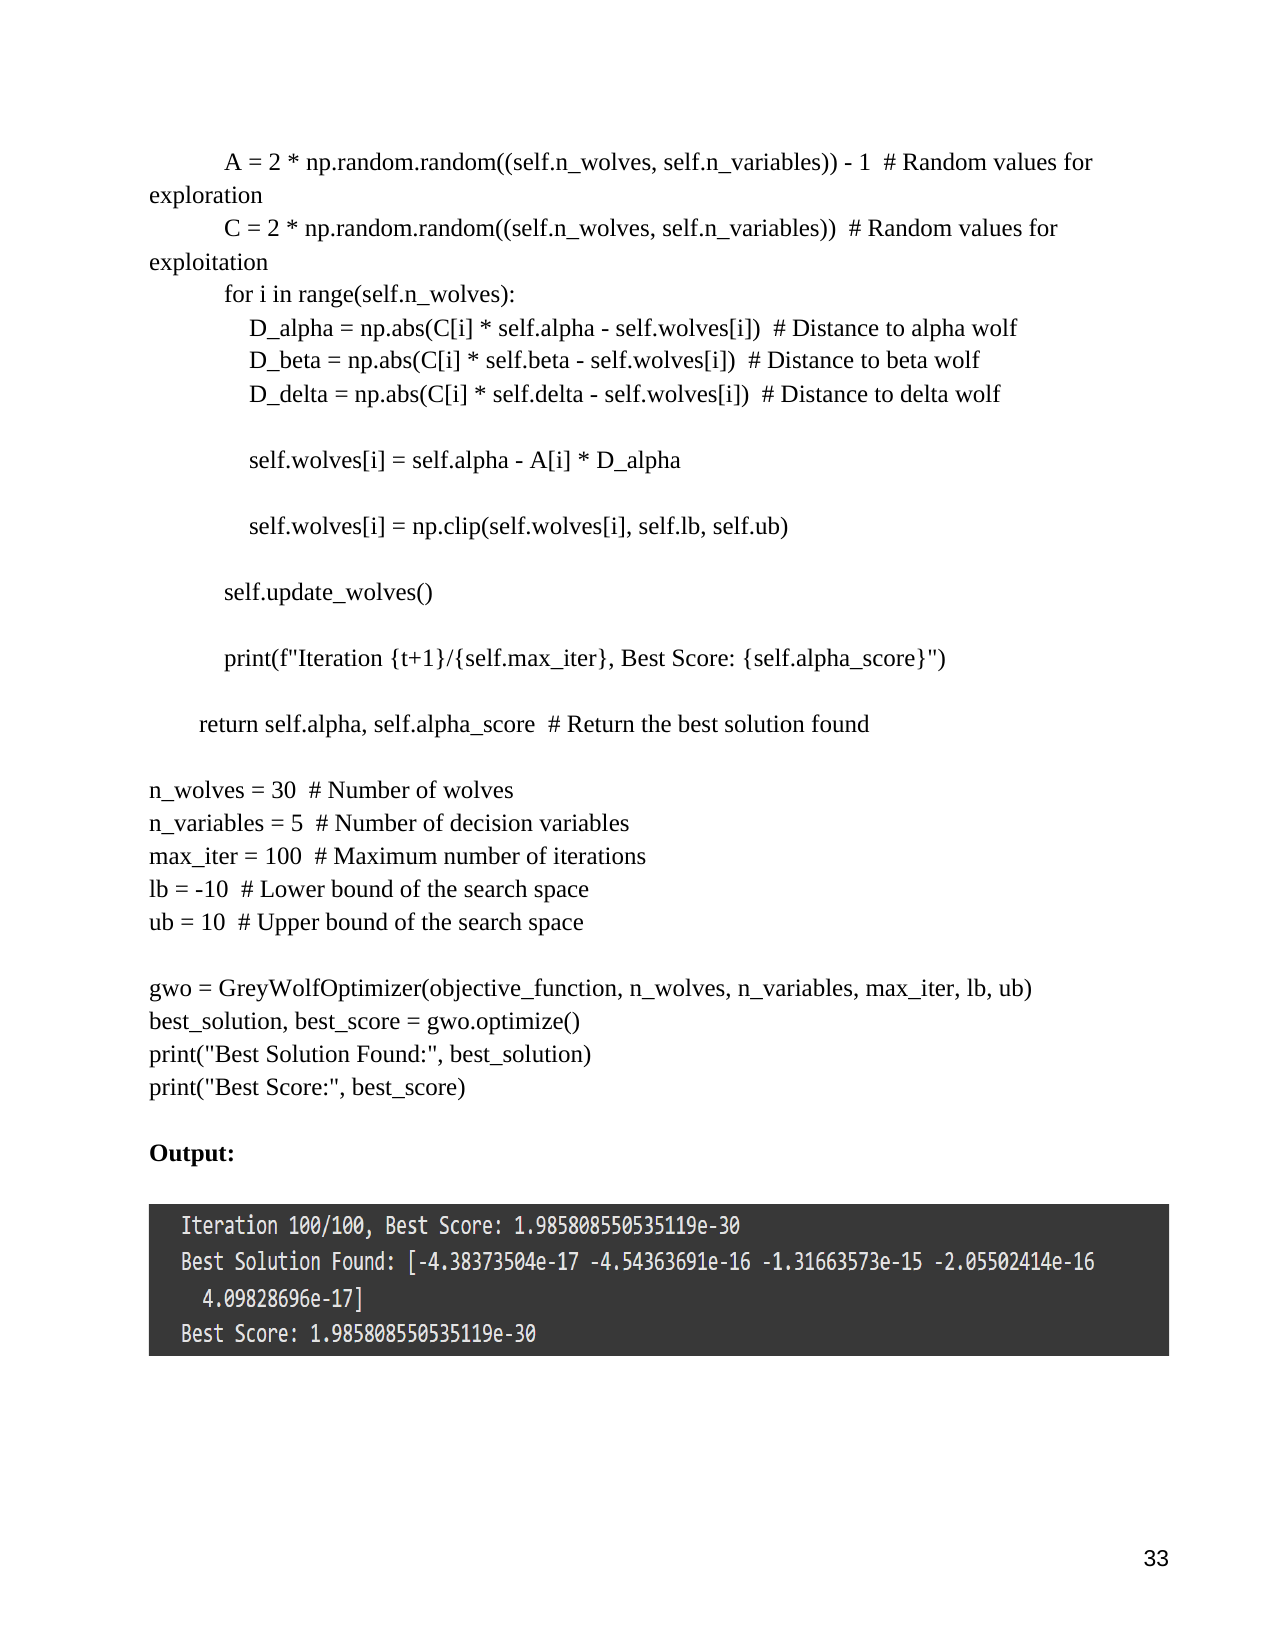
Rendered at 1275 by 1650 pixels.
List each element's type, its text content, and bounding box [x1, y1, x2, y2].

text C = 2 * np.random.random((self.n_wolves, self.n_variables)) # Random values for exploitation [149, 213, 1169, 275]
text n_variables = 5 # Number of decision variables [149, 808, 1169, 837]
text self.wolves[i] = np.clip(self.wolves[i], self.lb, self.ub) [149, 511, 1169, 539]
text for i in range(self.n_wolves): [149, 279, 1169, 308]
text print(f"Iteration {t+1}/{self.max_iter}, Best Score: {self.alpha_score}") [149, 643, 1169, 672]
text best_solution, best_score = gwo.optimize() [149, 1006, 1169, 1035]
text print("Best Score:", best_score) [149, 1072, 1169, 1101]
text return self.alpha, self.alpha_score # Return the best solution found [149, 709, 1169, 738]
text self.update_wolves() [149, 577, 1169, 606]
picture [148, 1204, 1170, 1356]
text D_alpha = np.abs(C[i] * self.alpha - self.wolves[i]) # Distance to alpha wolf [149, 313, 1169, 341]
text A = 2 * np.random.random((self.n_wolves, self.n_variables)) - 1 # Random values for exploration [149, 147, 1169, 209]
text ub = 10 # Upper bound of the search space [149, 907, 1169, 936]
text self.wolves[i] = self.alpha - A[i] * D_alpha [149, 445, 1169, 473]
text gwo = GreyWolfOptimizer(objective_function, n_wolves, n_variables, max_iter, lb, ub) [149, 973, 1169, 1002]
text n_wolves = 30 # Number of wolves [149, 775, 1169, 804]
text D_delta = np.abs(C[i] * self.delta - self.wolves[i]) # Distance to delta wolf [149, 379, 1169, 407]
text lb = -10 # Lower bound of the search space [149, 874, 1169, 903]
text max_iter = 100 # Maximum number of iterations [149, 841, 1169, 870]
text print("Best Solution Found:", best_solution) [149, 1039, 1169, 1068]
text D_beta = np.abs(C[i] * self.beta - self.wolves[i]) # Distance to beta wolf [149, 346, 1169, 374]
text Output: [149, 1138, 1169, 1167]
